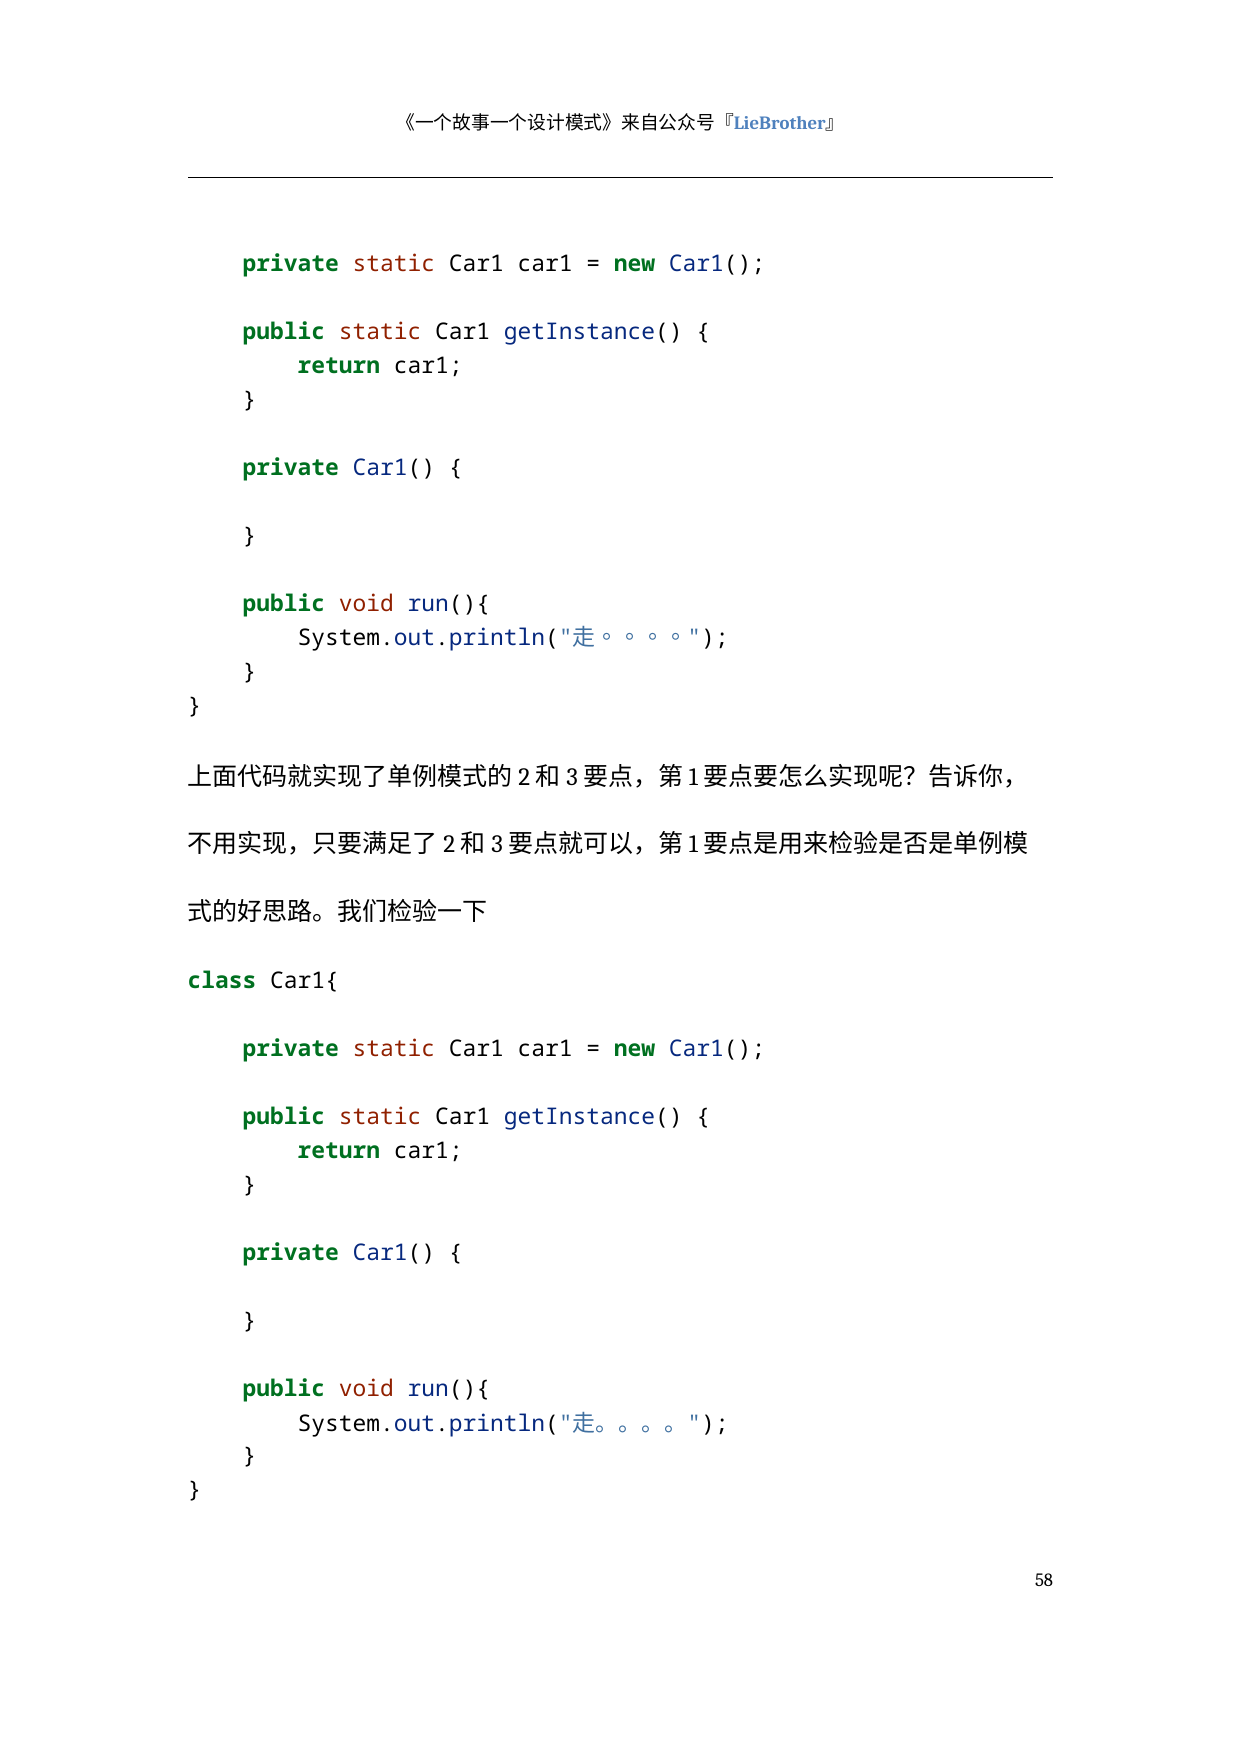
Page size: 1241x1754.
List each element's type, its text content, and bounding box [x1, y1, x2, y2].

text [187, 212, 1053, 721]
text 上面代码就实现了单例模式的 2 和 3 要点，第 1 要点要怎么实现呢？告诉你，不用实现，只要满足了 2 和 3 要点就可以，第 1 要点是用来检验是否是单例模式的好思路。我们检验一下 [187, 740, 1053, 944]
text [187, 963, 1053, 1506]
